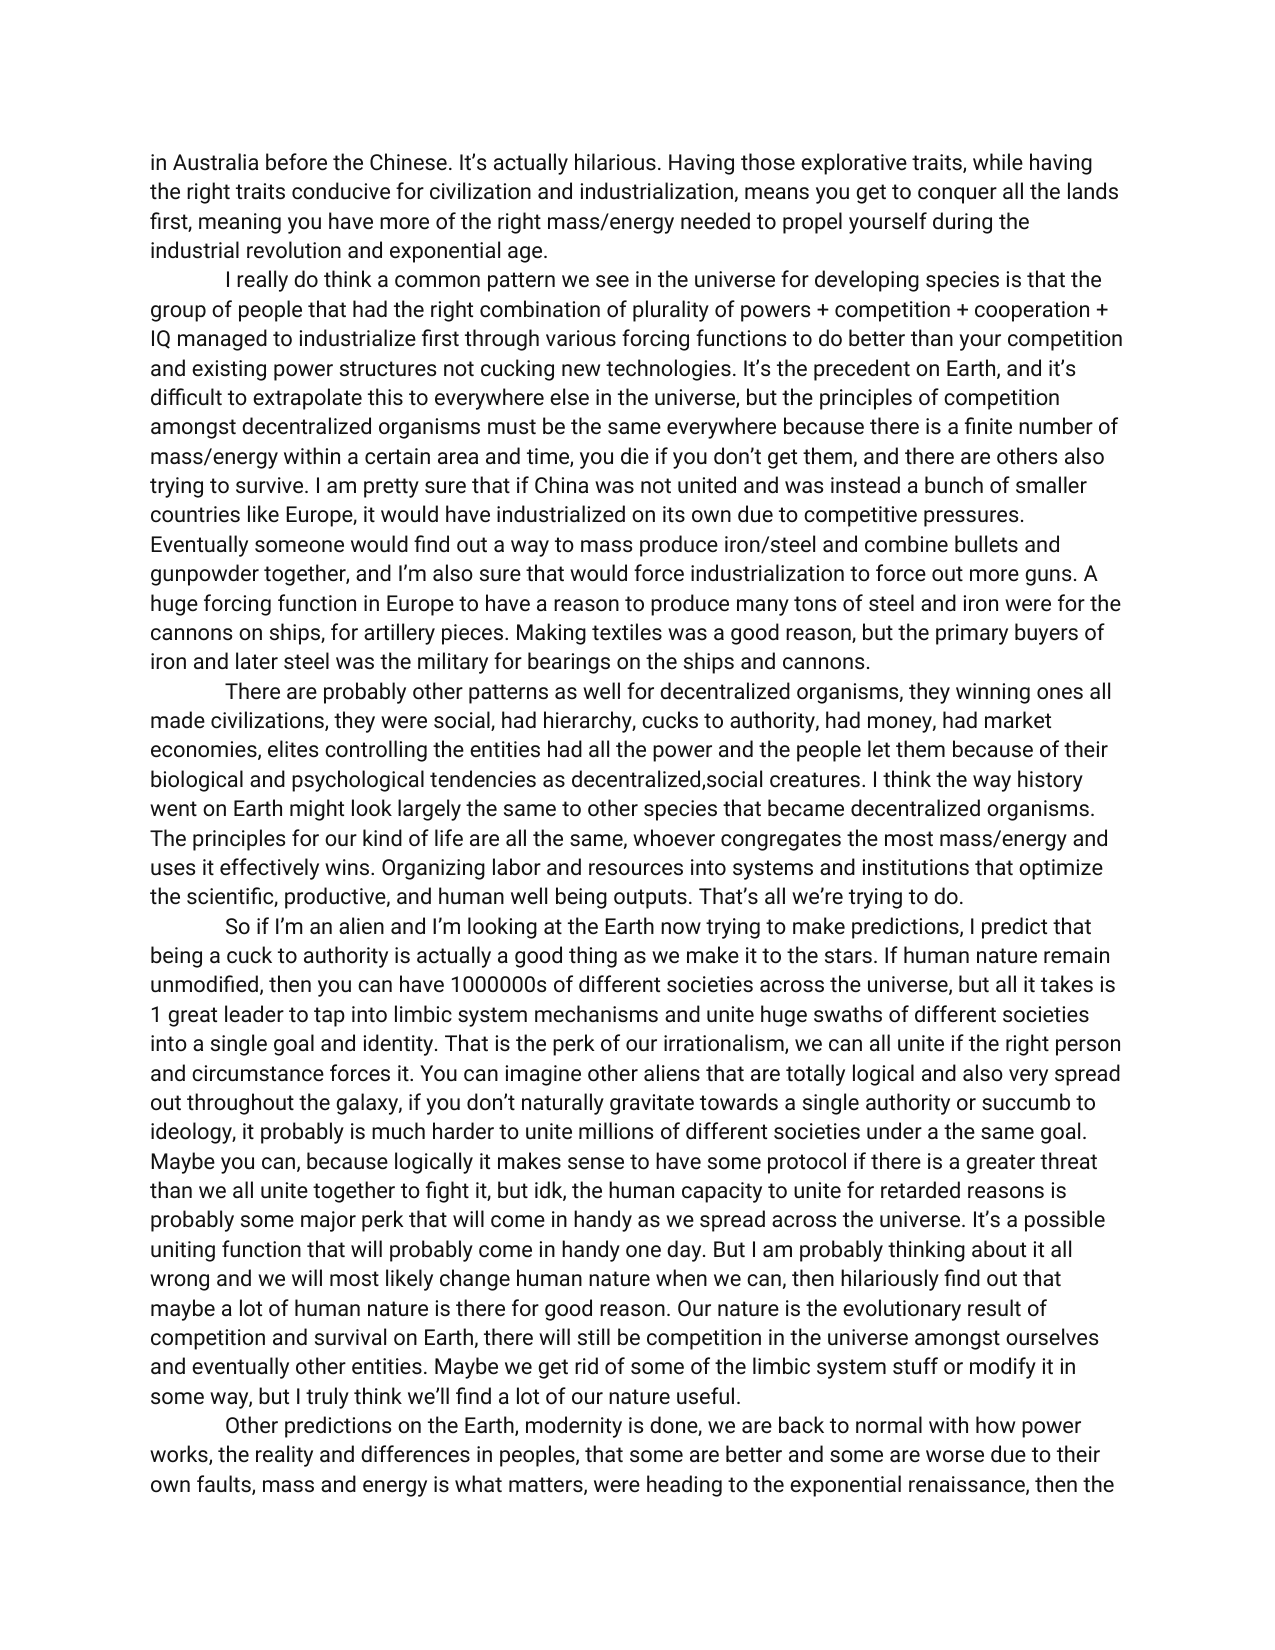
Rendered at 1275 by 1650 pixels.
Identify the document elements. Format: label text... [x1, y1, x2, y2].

text I really do think a common pattern we see in the universe for developing species is that the group of people that had the right combination of plurality of powers + competition + cooperation + IQ managed to industrialize first through various forcing functions to do better than your competition and existing power structures not cucking new technologies. It’s the precedent on Earth, and it’s difficult to extrapolate this to everywhere else in the universe, but the principles of competition amongst decentralized organisms must be the same everywhere because there is a finite number of mass/energy within a certain area and time, you die if you don’t get them, and there are others also trying to survive. I am pretty sure that if China was not united and was instead a bunch of smaller countries like Europe, it would have industrialized on its own due to competitive pressures. Eventually someone would find out a way to mass produce iron/steel and combine bullets and gunpowder together, and I’m also sure that would force industrialization to force out more guns. A huge forcing function in Europe to have a reason to produce many tons of steel and iron were for the cannons on ships, for artillery pieces. Making textiles was a good reason, but the primary buyers of iron and later steel was the military for bearings on the ships and cannons. [150, 267, 1125, 675]
text There are probably other patterns as well for decentralized organisms, they winning ones all made civilizations, they were social, had hierarchy, cucks to authority, had money, had market economies, elites controlling the entities had all the power and the people let them because of their biological and psychological tendencies as decentralized,social creatures. I think the way history went on Earth might look largely the same to other species that became decentralized organisms. The principles for our kind of life are all the same, whoever congregates the most mass/energy and uses it effectively wins. Organizing labor and resources into systems and institutions that optimize the scientific, productive, and human well being outputs. That’s all we’re trying to do. [150, 679, 1125, 910]
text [150, 150, 1125, 264]
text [150, 1413, 1125, 1497]
text So if I’m an alien and I’m looking at the Earth now trying to make predictions, I predict that being a cuck to authority is actually a good thing as we make it to the stars. If human nature remain unmodified, then you can have 1000000s of different societies across the universe, but all it takes is 1 great leader to tap into limbic system mechanisms and unite huge swaths of different societies into a single goal and identity. That is the perk of our irrationalism, we can all unite if the right person and circumstance forces it. You can imagine other aliens that are totally logical and also very spread out throughout the galaxy, if you don’t naturally gravitate towards a single authority or succumb to ideology, it probably is much harder to unite millions of different societies under a the same goal. Maybe you can, because logically it makes sense to have some protocol if there is a greater threat than we all unite together to fight it, but idk, the human capacity to unite for retarded reasons is probably some major perk that will come in handy as we spread across the universe. It’s a possible uniting function that will probably come in handy one day. But I am probably thinking about it all wrong and we will most likely change human nature when we can, then hilariously find out that maybe a lot of human nature is there for good reason. Our nature is the evolutionary result of competition and survival on Earth, there will still be competition in the universe amongst ourselves and eventually other entities. Maybe we get rid of some of the limbic system stuff or modify it in some way, but I truly think we’ll find a lot of our nature useful. [150, 914, 1125, 1409]
